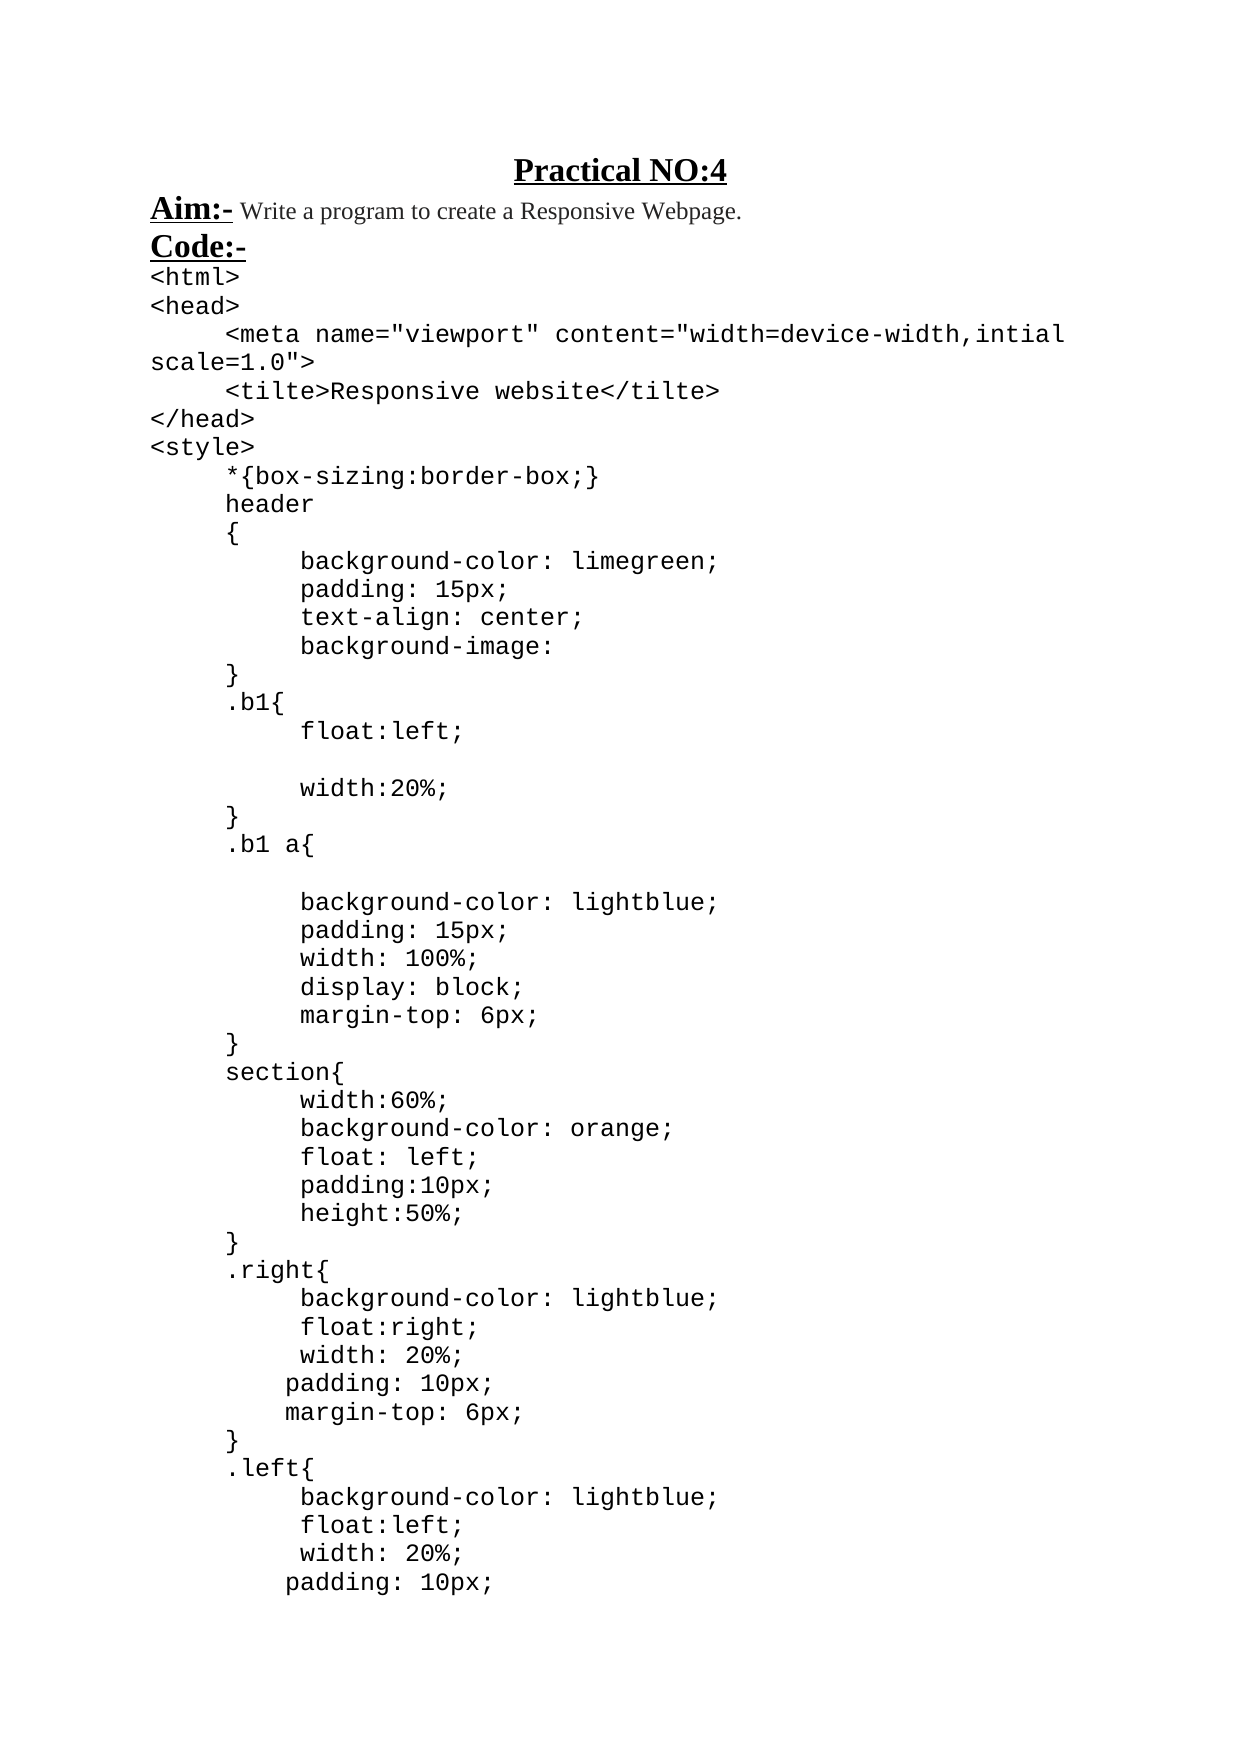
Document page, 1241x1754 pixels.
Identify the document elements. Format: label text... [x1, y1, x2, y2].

text text-align: center; [150, 605, 1090, 633]
text display: block; [150, 974, 1090, 1002]
text background-color: lightblue; [150, 1286, 1090, 1314]
text <html> [150, 265, 1090, 293]
text width: 20%; [150, 1541, 1090, 1569]
text padding: 15px; [150, 577, 1090, 605]
text *{box-sizing:border-box;} [150, 463, 1090, 492]
text Practical NO:4 [150, 150, 1090, 188]
text background-color: orange; [150, 1116, 1090, 1144]
text float: left; [150, 1144, 1090, 1172]
text .right{ [150, 1257, 1090, 1286]
text } [150, 1229, 1090, 1257]
text section{ [150, 1059, 1090, 1087]
text .left{ [150, 1456, 1090, 1484]
text </head> [150, 407, 1090, 435]
text <style> [150, 435, 1090, 463]
text } [150, 1427, 1090, 1456]
text } [150, 804, 1090, 832]
text padding: 15px; [150, 917, 1090, 946]
text height:50%; [150, 1201, 1090, 1229]
text padding: 10px; [150, 1371, 1090, 1399]
text Code:- [150, 227, 1090, 265]
text <meta name="viewport" content="width=device-width,intial scale=1.0"> [150, 322, 1090, 378]
text background-image: [150, 633, 1090, 662]
text <head> [150, 293, 1090, 322]
text .b1{ [150, 690, 1090, 718]
text width:20%; [150, 775, 1090, 804]
text width: 20%; [150, 1342, 1090, 1371]
text } [150, 1031, 1090, 1059]
text } [150, 662, 1090, 690]
text .b1 a{ [150, 832, 1090, 860]
text float:right; [150, 1314, 1090, 1342]
text float:left; [150, 1512, 1090, 1541]
text width: 100%; [150, 946, 1090, 974]
text width:60%; [150, 1087, 1090, 1116]
text Aim:- Write a program to create a Responsive Webpage. [150, 188, 1090, 227]
text header [150, 492, 1090, 520]
text padding:10px; [150, 1172, 1090, 1201]
text padding: 10px; [150, 1569, 1090, 1597]
text { [150, 520, 1090, 548]
text background-color: lightblue; [150, 1484, 1090, 1512]
text float:left; [150, 718, 1090, 747]
text margin-top: 6px; [150, 1399, 1090, 1427]
text background-color: lightblue; [150, 889, 1090, 917]
text <tilte>Responsive website</tilte> [150, 378, 1090, 407]
text background-color: limegreen; [150, 548, 1090, 577]
text margin-top: 6px; [150, 1002, 1090, 1031]
